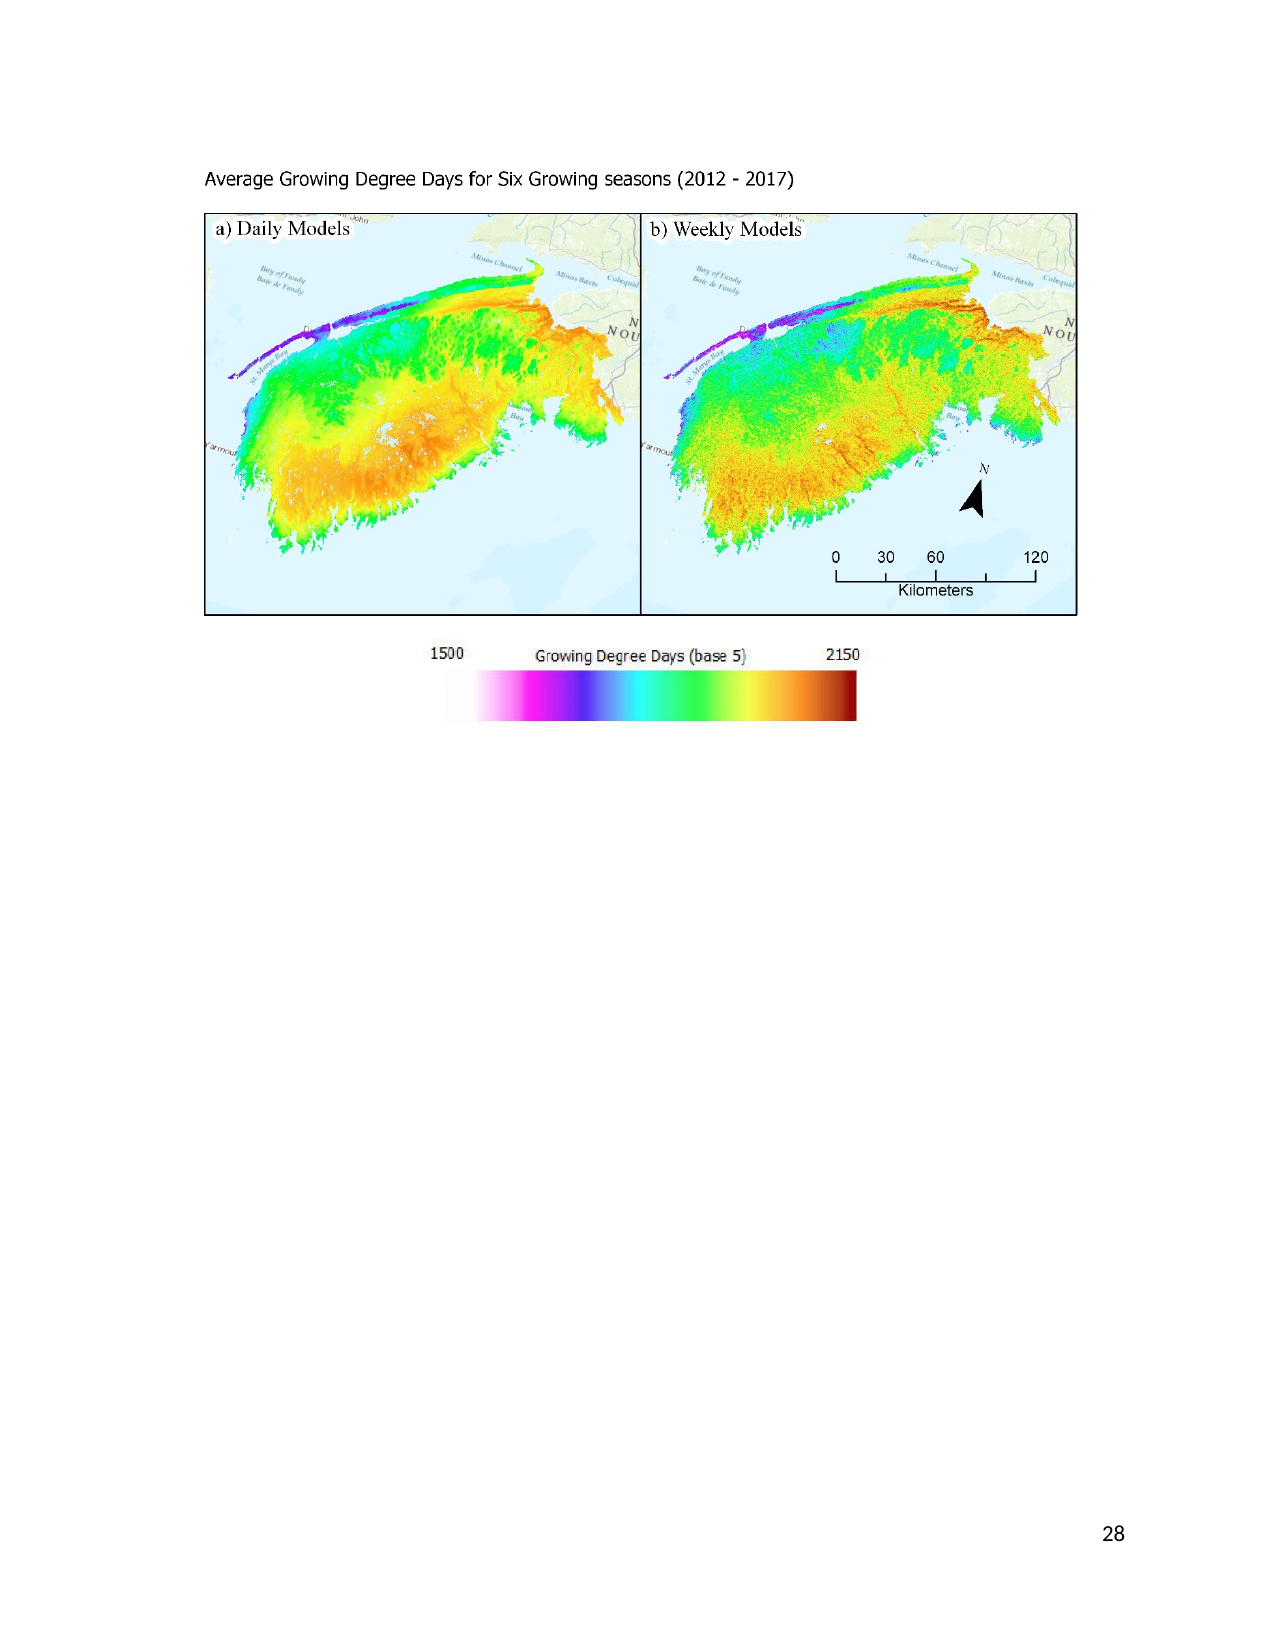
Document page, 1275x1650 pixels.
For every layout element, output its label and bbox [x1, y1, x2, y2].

picture [150, 150, 1125, 771]
